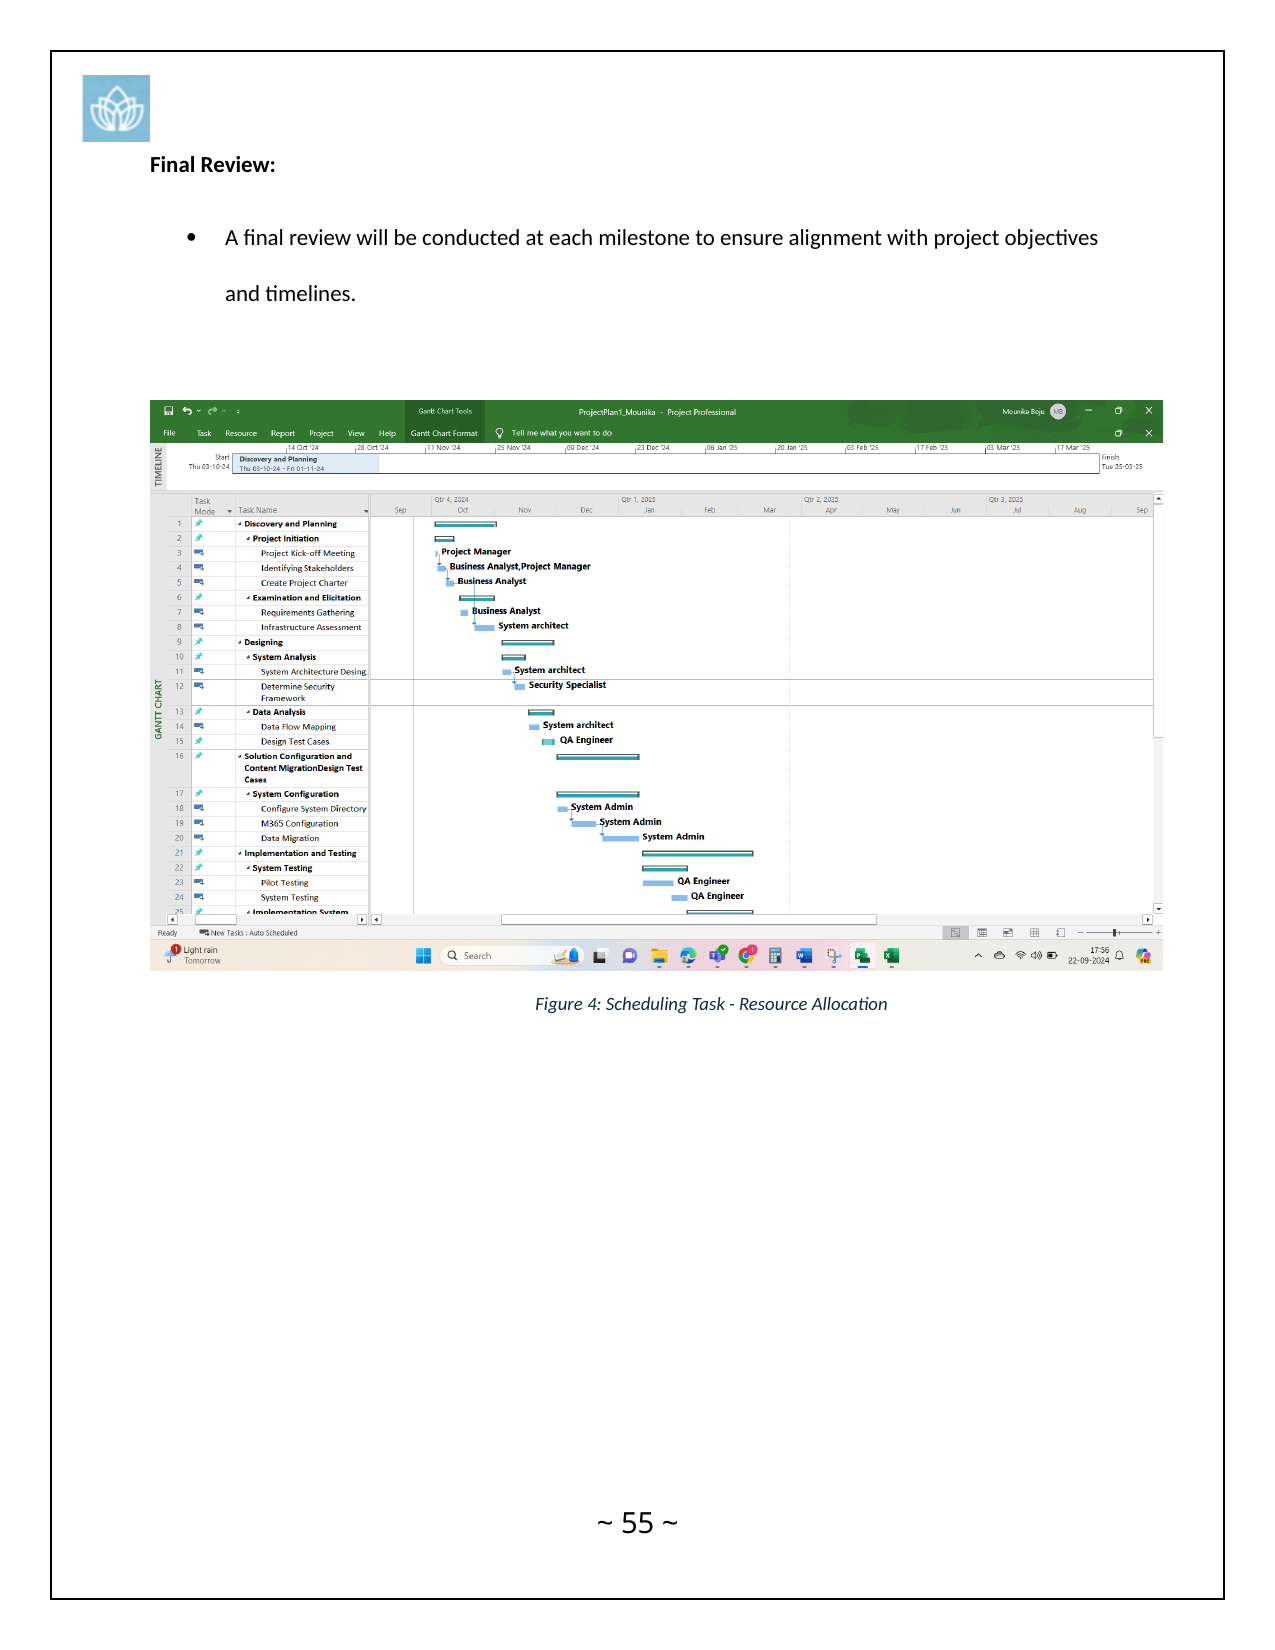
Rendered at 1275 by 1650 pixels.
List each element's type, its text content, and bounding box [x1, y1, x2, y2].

text Final Review: [150, 150, 1125, 178]
picture [150, 400, 1164, 971]
text Figure 4: Scheduling Task - Resource Allocation [225, 992, 1125, 1015]
picture [82, 75, 150, 142]
list A final review will be conducted at each milestone to ensure alignment with project objectives and timelines. [187, 223, 1125, 307]
